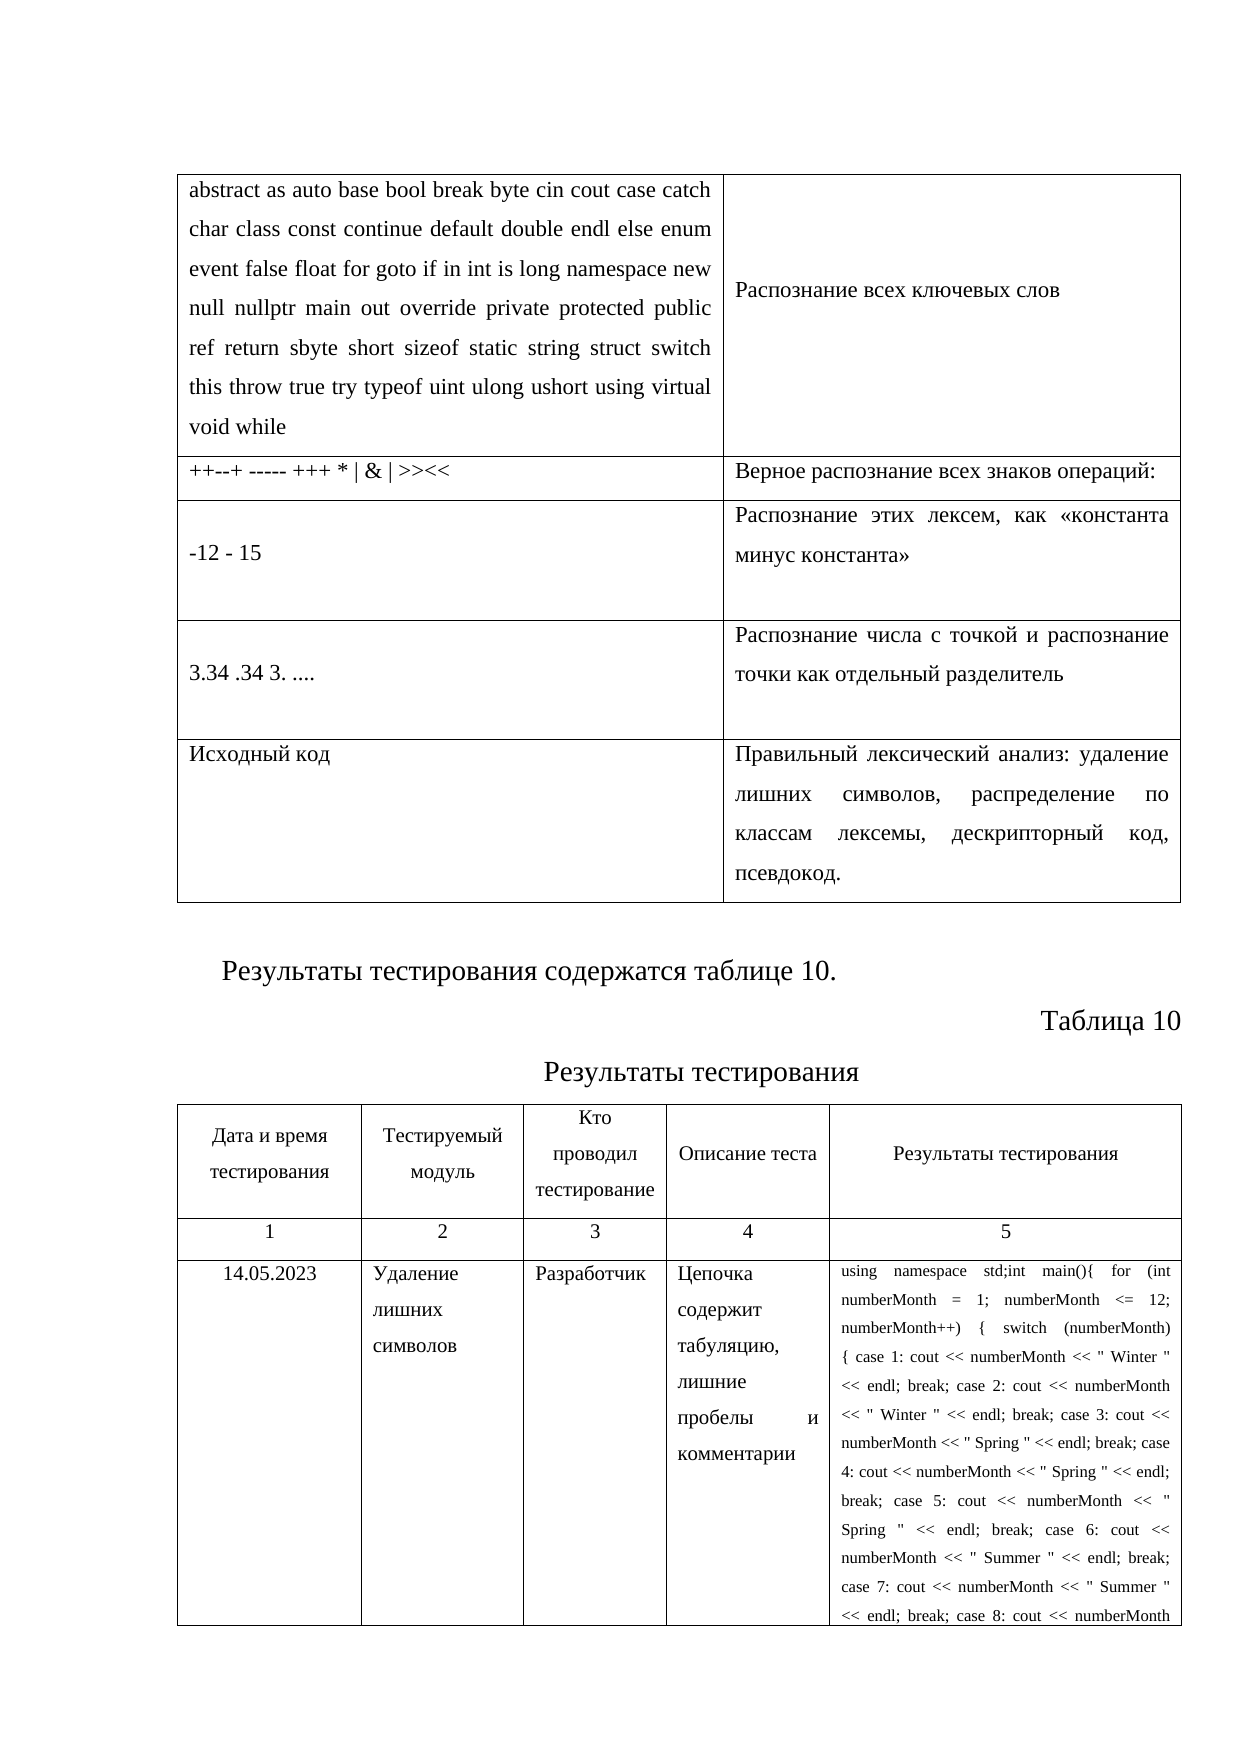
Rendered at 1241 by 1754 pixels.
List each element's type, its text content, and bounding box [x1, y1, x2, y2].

table_cell abstract as auto base bool break byte cin cout case catch char class const continue default double endl else enum event false float for goto if in int is long namespace new null nullptr main out override private protected public ref return sbyte short sizeof static string struct switch this throw true try typeof uint ulong ushort using virtual void while [178, 175, 723, 456]
table_cell ++--+ ----- +++ * | & | >><< [178, 457, 723, 500]
table_cell 5 [830, 1219, 1181, 1260]
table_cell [362, 1261, 523, 1625]
table_cell Верное распознание всех знаков операций: [724, 457, 1180, 500]
table_cell Правильный лексический анализ: удаление лишних символов, распределение по классам лексемы, дескрипторный код, псевдокод. [724, 740, 1180, 902]
table_cell -12 - 15 [178, 501, 723, 620]
table_cell Исходный код [178, 740, 723, 902]
table_cell Распознание числа с точкой и распознание точки как отдельный разделитель [724, 621, 1180, 739]
table_cell Распознание этих лексем, как «константа минус константа» [724, 501, 1180, 620]
table_header Дата и время тестирования [178, 1105, 361, 1218]
table_header Результаты тестирования [830, 1105, 1181, 1218]
table_cell 4 [667, 1219, 829, 1260]
table_cell 2 [362, 1219, 523, 1260]
text Результаты тестирования содержатся таблице 10. [177, 953, 1181, 987]
table_cell Распознание всех ключевых слов [724, 175, 1180, 456]
table_header Тестируемый модуль [362, 1105, 523, 1218]
text Результаты тестирования [177, 1054, 1181, 1087]
table_cell 3 [524, 1219, 666, 1260]
table_cell 3.34 .34 3. .... [178, 621, 723, 739]
table_header Кто проводил тестирование [524, 1105, 666, 1218]
table_cell 1 [178, 1219, 361, 1260]
table_header Описание теста [667, 1105, 829, 1218]
table_cell 14.05.2023 [178, 1261, 361, 1625]
table_cell Разработчик [524, 1261, 666, 1625]
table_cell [667, 1261, 829, 1625]
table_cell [830, 1261, 1181, 1625]
text Таблица 10 [177, 1003, 1181, 1037]
